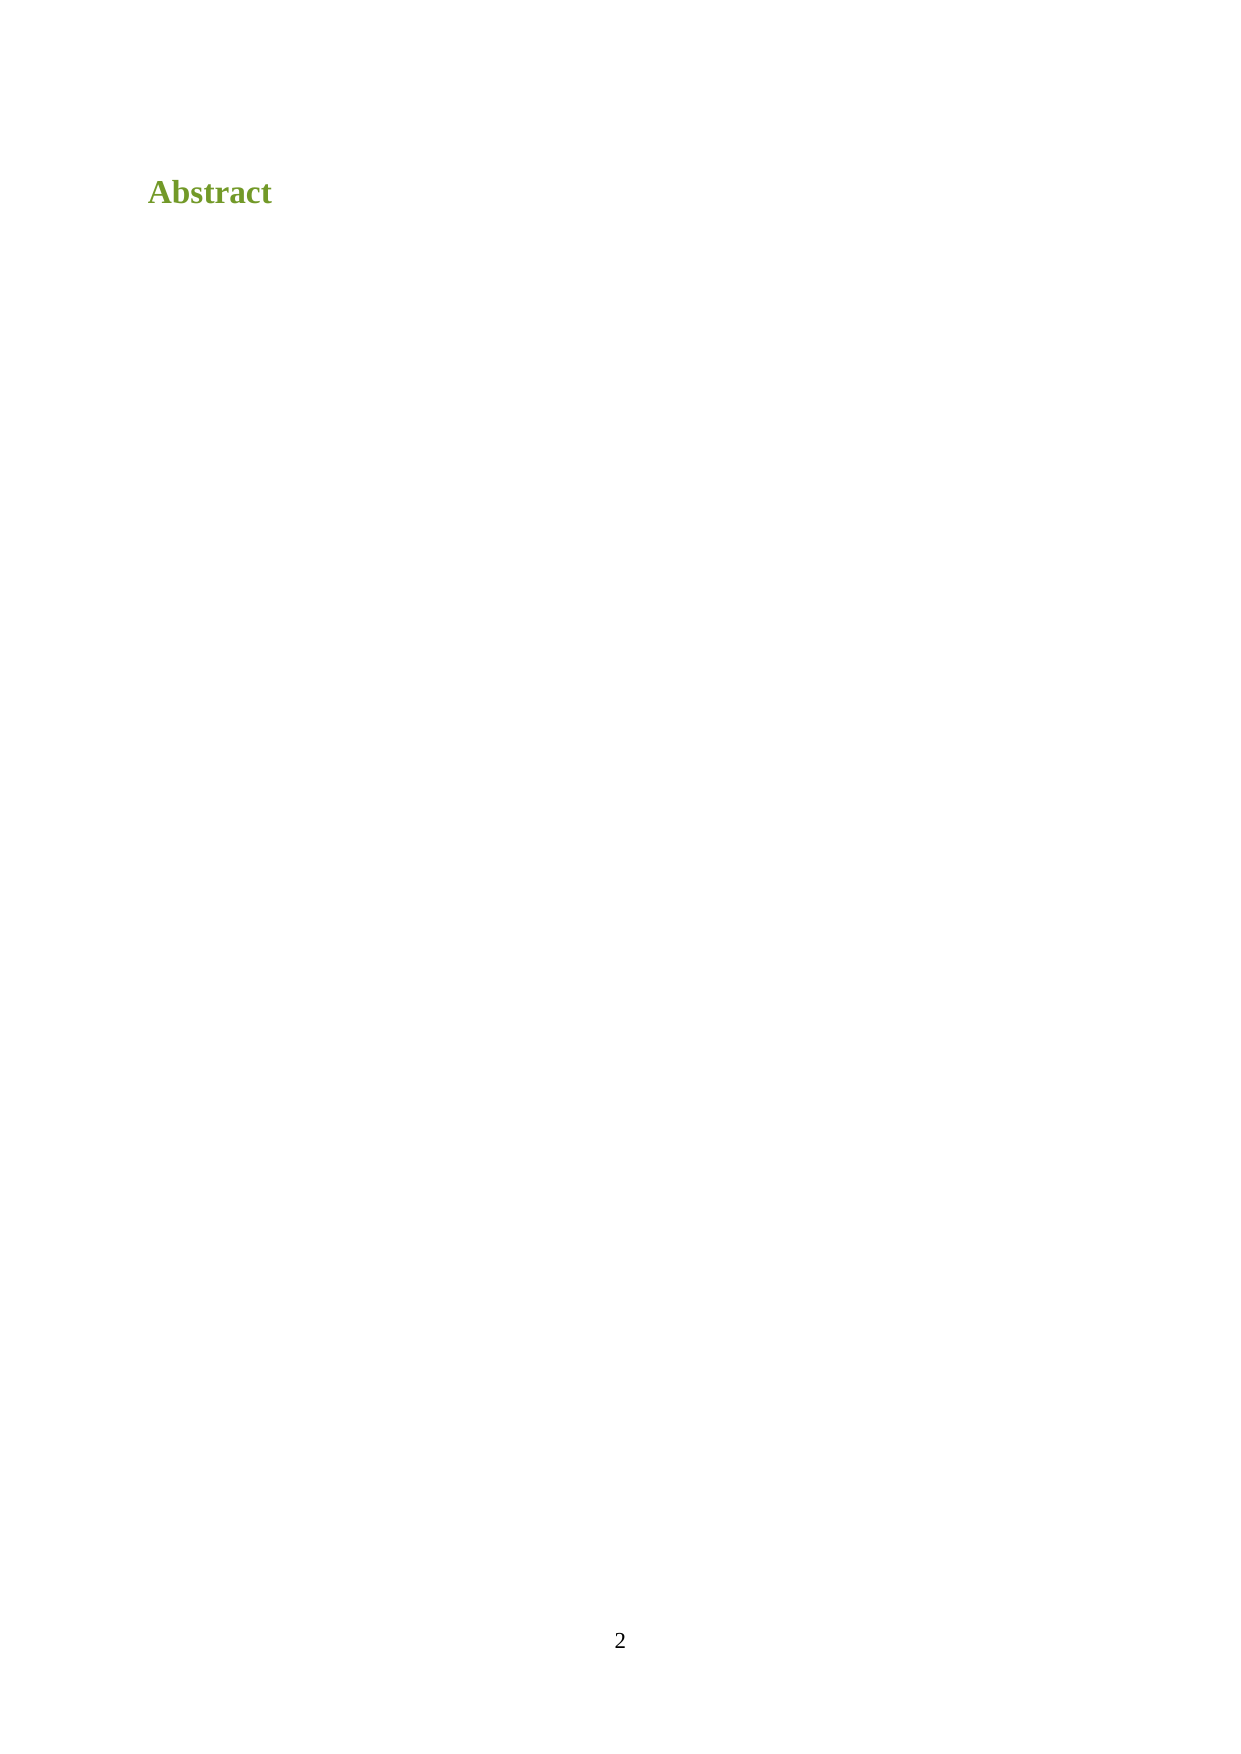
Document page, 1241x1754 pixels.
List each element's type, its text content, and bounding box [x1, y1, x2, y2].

subtitle Abstract [148, 173, 1093, 211]
